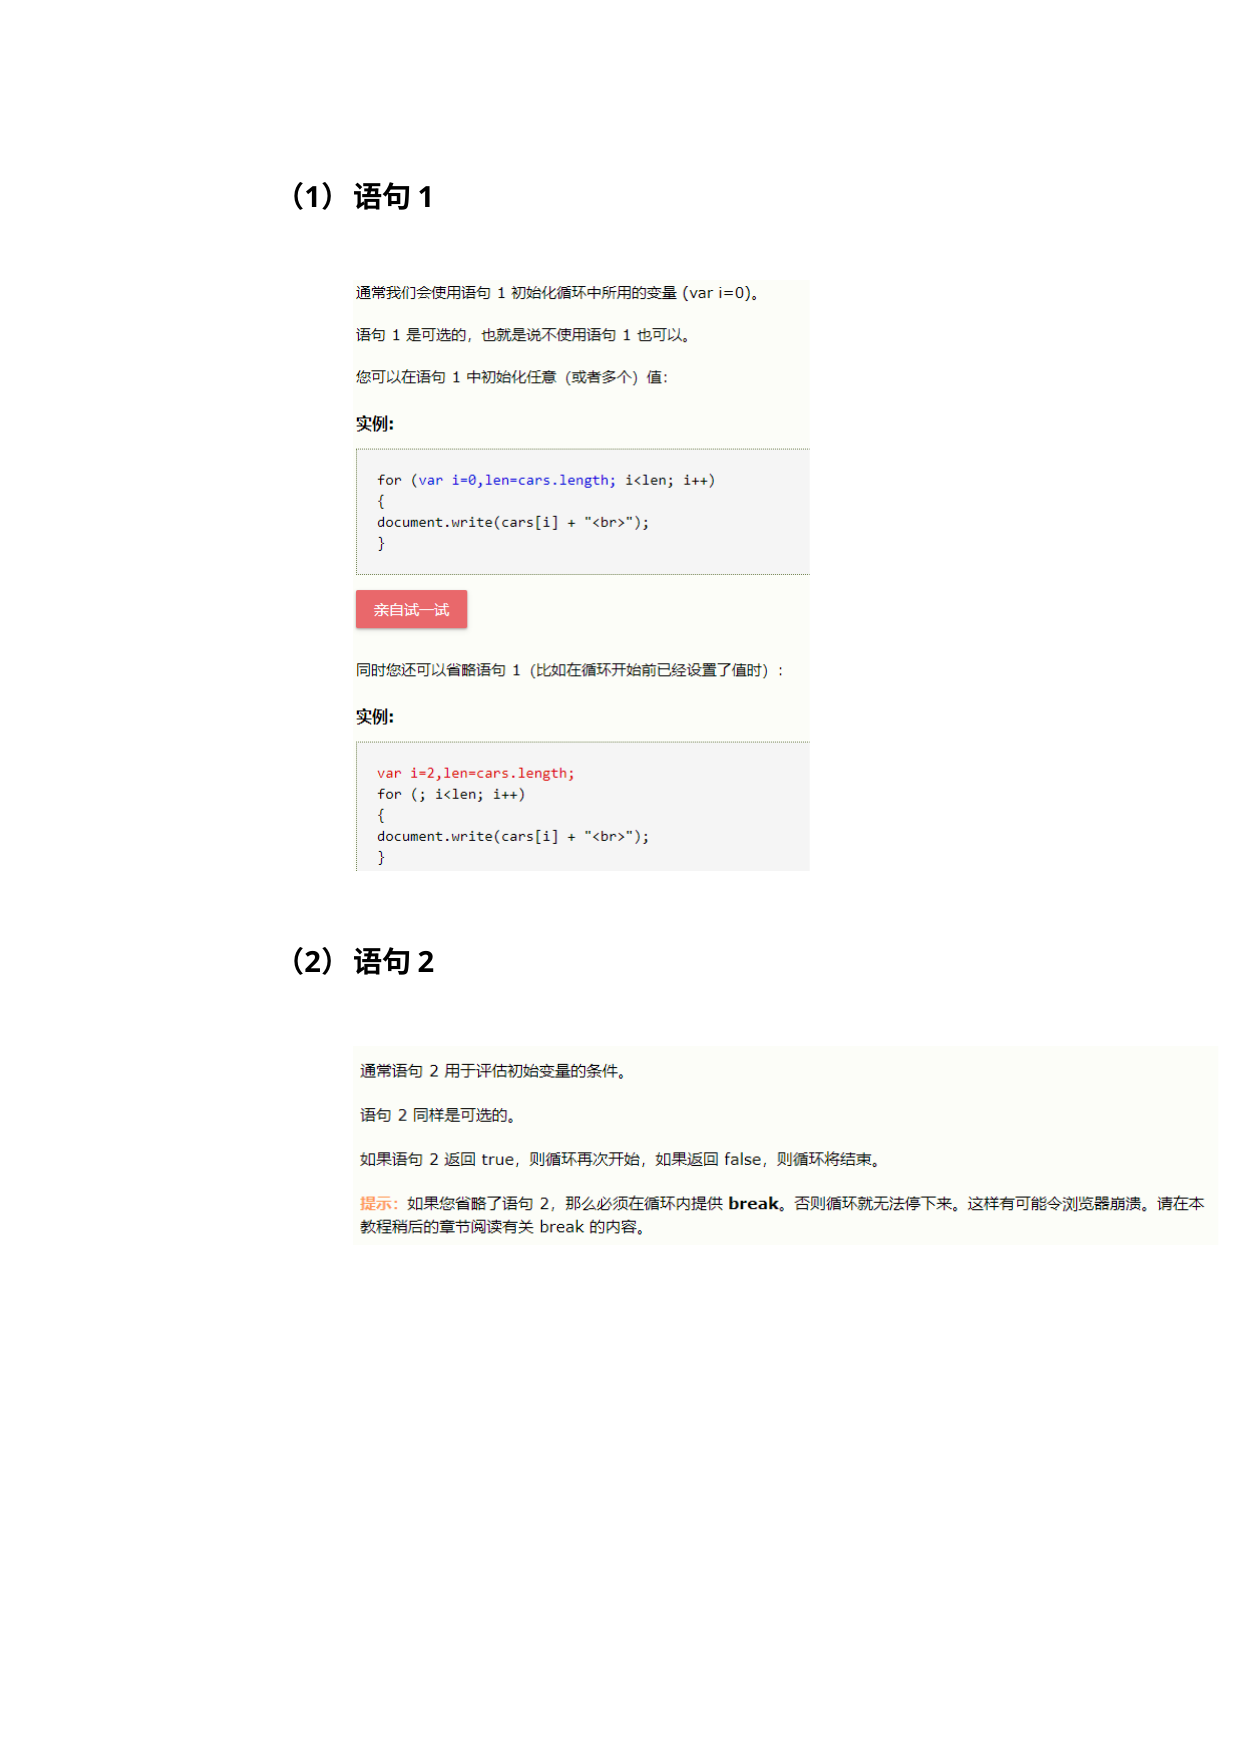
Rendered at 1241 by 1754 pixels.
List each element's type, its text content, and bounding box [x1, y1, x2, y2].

subtitle 语句1 [275, 162, 1053, 227]
subtitle 语句2 [275, 927, 1053, 992]
picture [353, 1046, 1219, 1245]
picture [353, 280, 810, 871]
